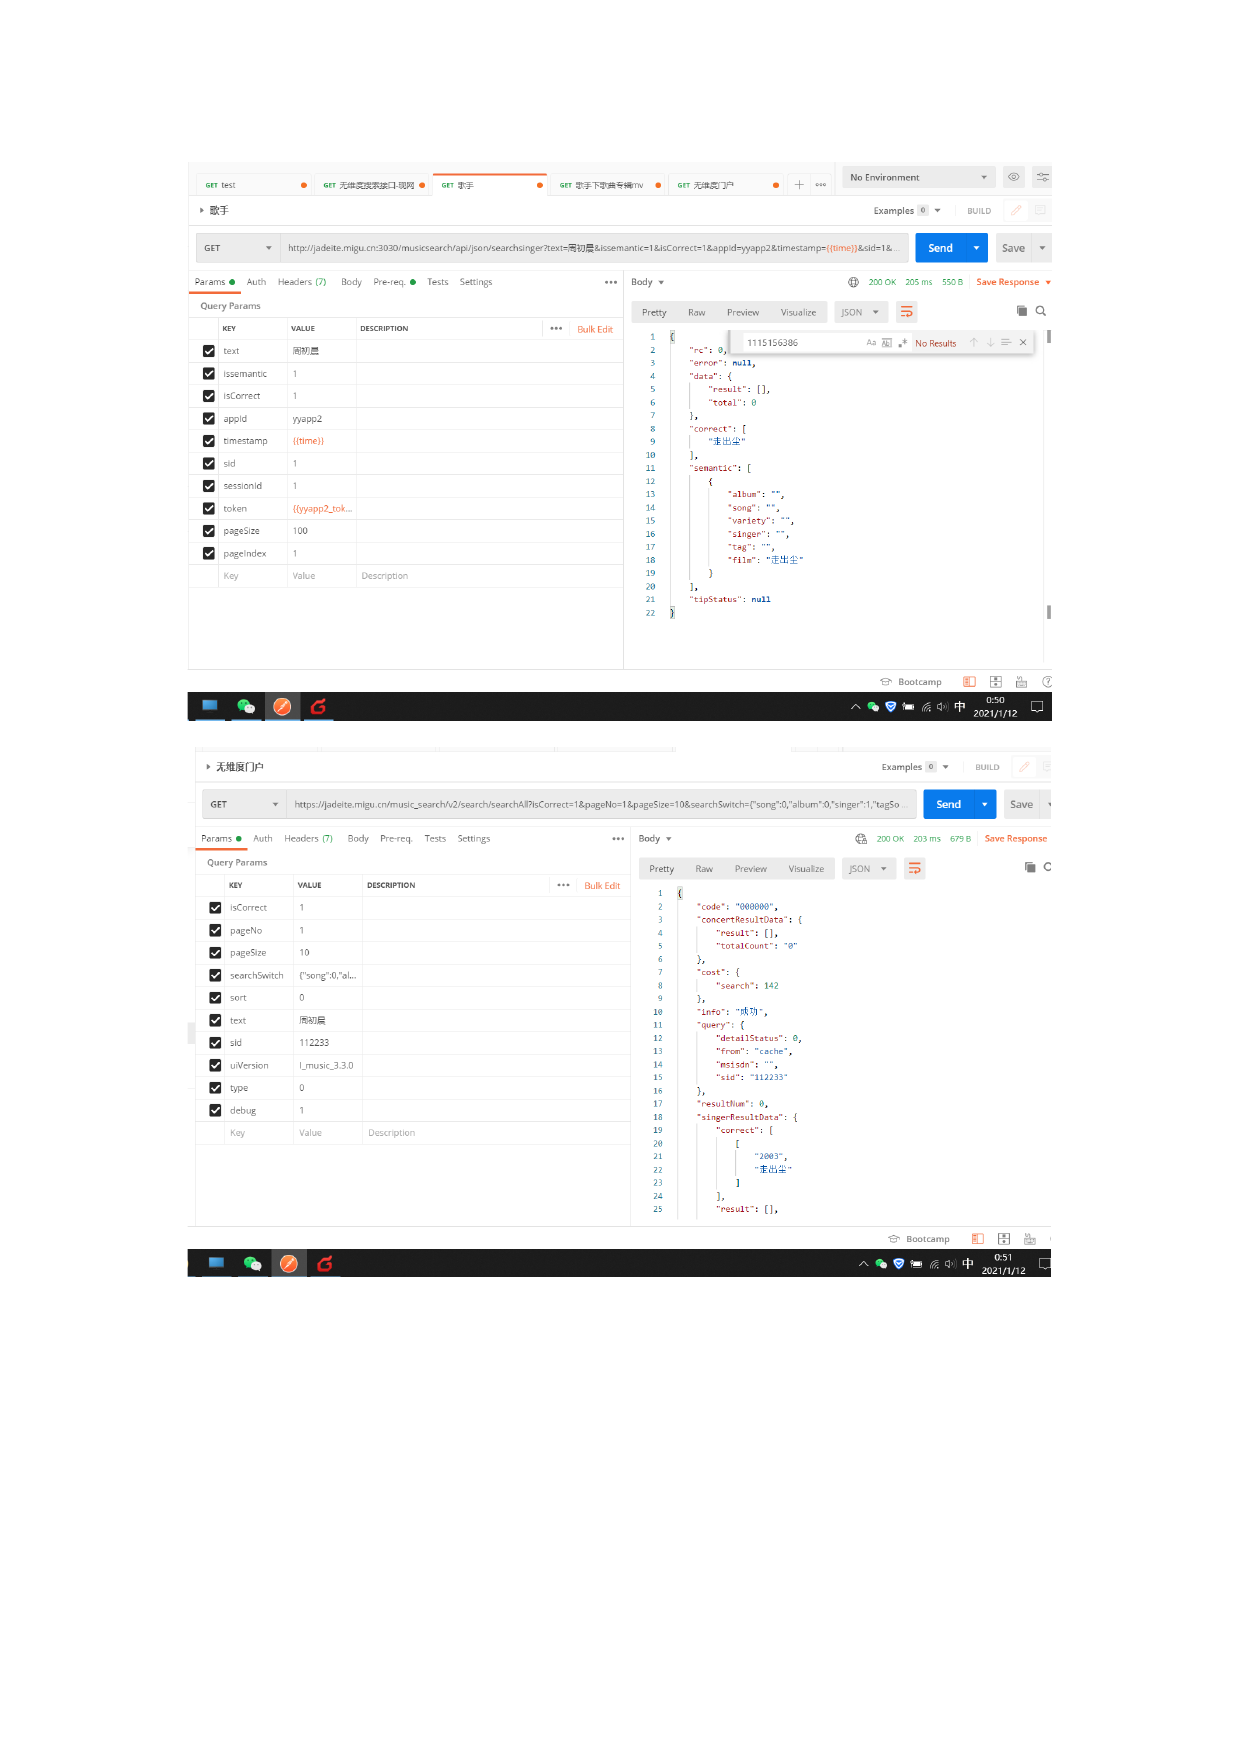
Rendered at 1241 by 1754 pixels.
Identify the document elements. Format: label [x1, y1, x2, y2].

picture [187, 162, 1052, 721]
picture [187, 747, 1051, 1277]
